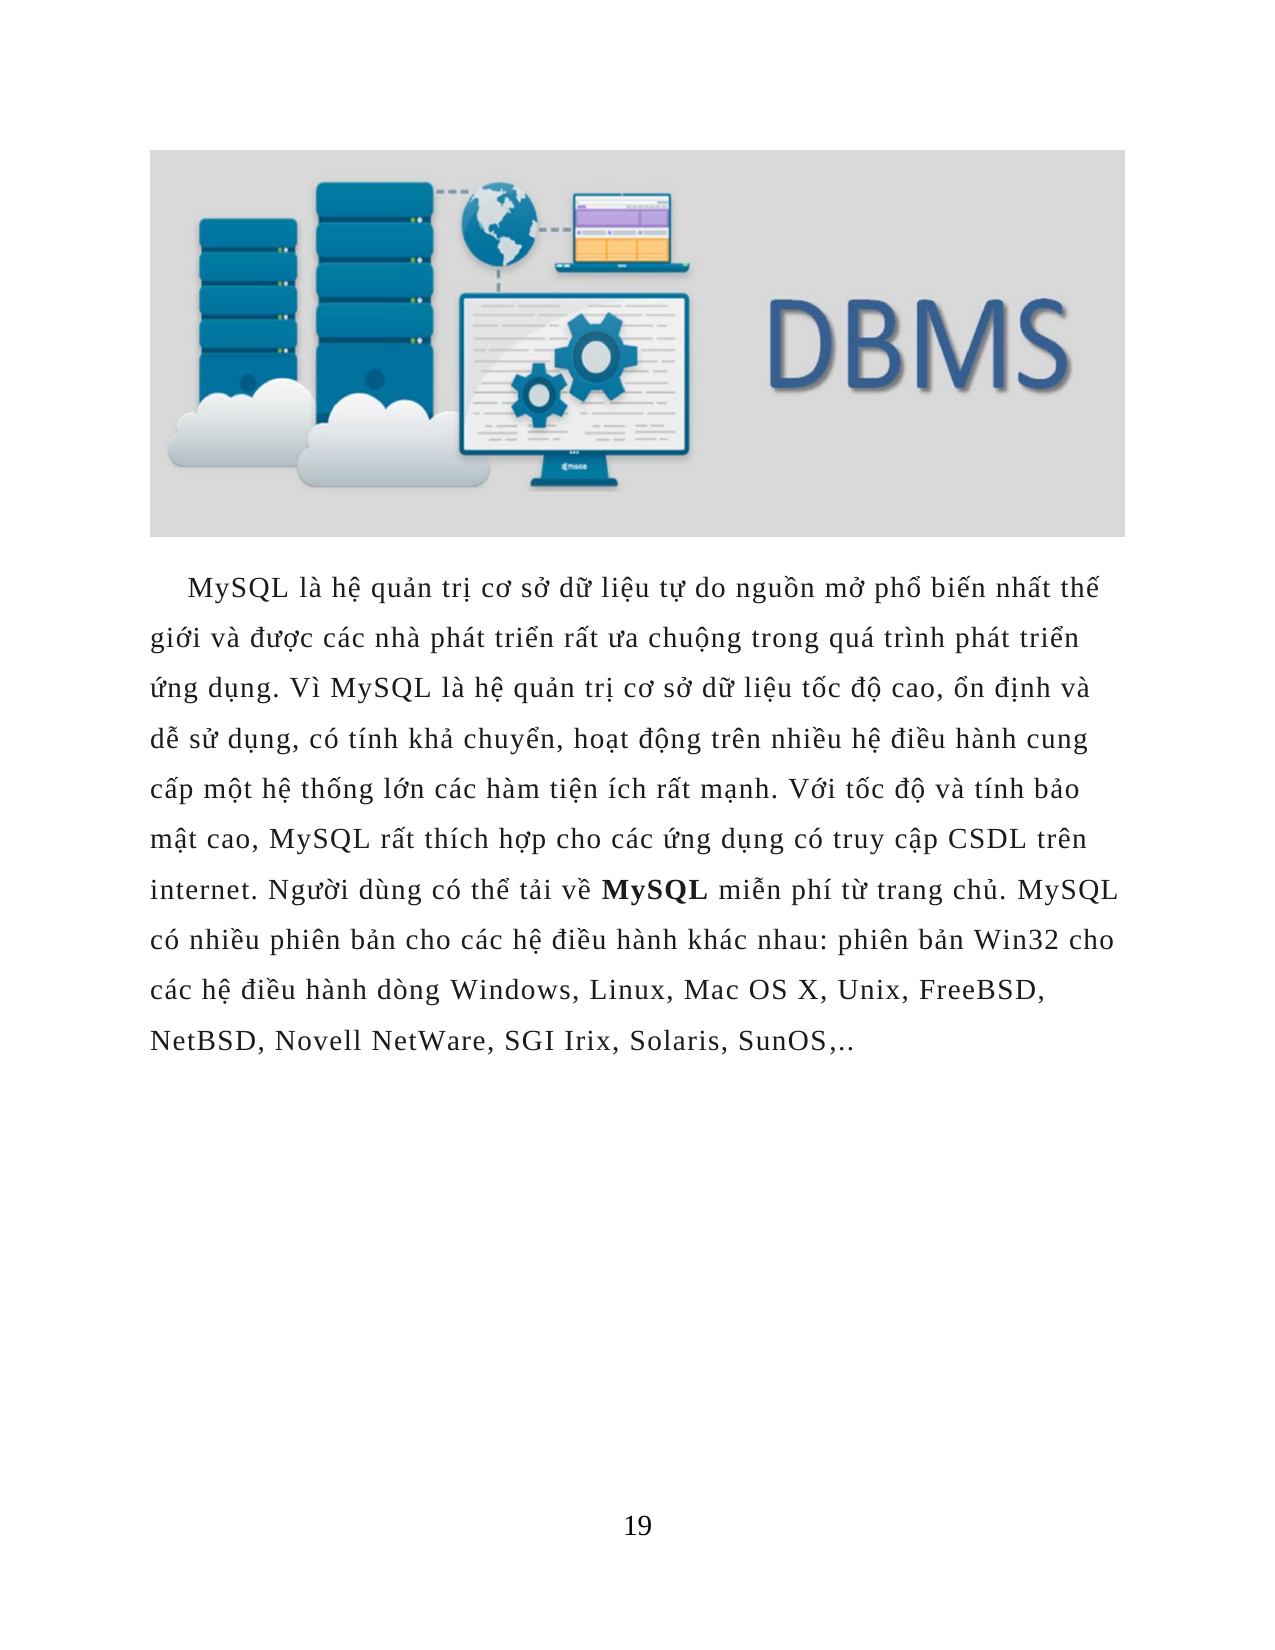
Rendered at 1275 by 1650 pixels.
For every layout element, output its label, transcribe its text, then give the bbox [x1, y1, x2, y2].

text MySQL là hệ quản trị cơ sở dữ liệu tự do nguồn mở phổ biến nhất thế giới và được các nhà phát triển rất ưa chuộng trong quá trình phát triển ứng dụng. Vì MySQL là hệ quản trị cơ sở dữ liệu tốc độ cao, ổn định và dễ sử dụng, có tính khả chuyển, hoạt động trên nhiều hệ điều hành cung cấp một hệ thống lớn các hàm tiện ích rất mạnh. Với tốc độ và tính bảo mật cao, MySQL rất thích hợp cho các ứng dụng có truy cập CSDL trên internet. Người dùng có thể tải về MySQL miễn phí từ trang chủ. MySQL có nhiều phiên bản cho các hệ điều hành khác nhau: phiên bản Win32 cho các hệ điều hành dòng Windows, Linux, Mac OS X, Unix, FreeBSD, NetBSD, Novell NetWare, SGI Irix, Solaris, SunOS,.. [150, 570, 1125, 1056]
picture [150, 150, 1125, 537]
